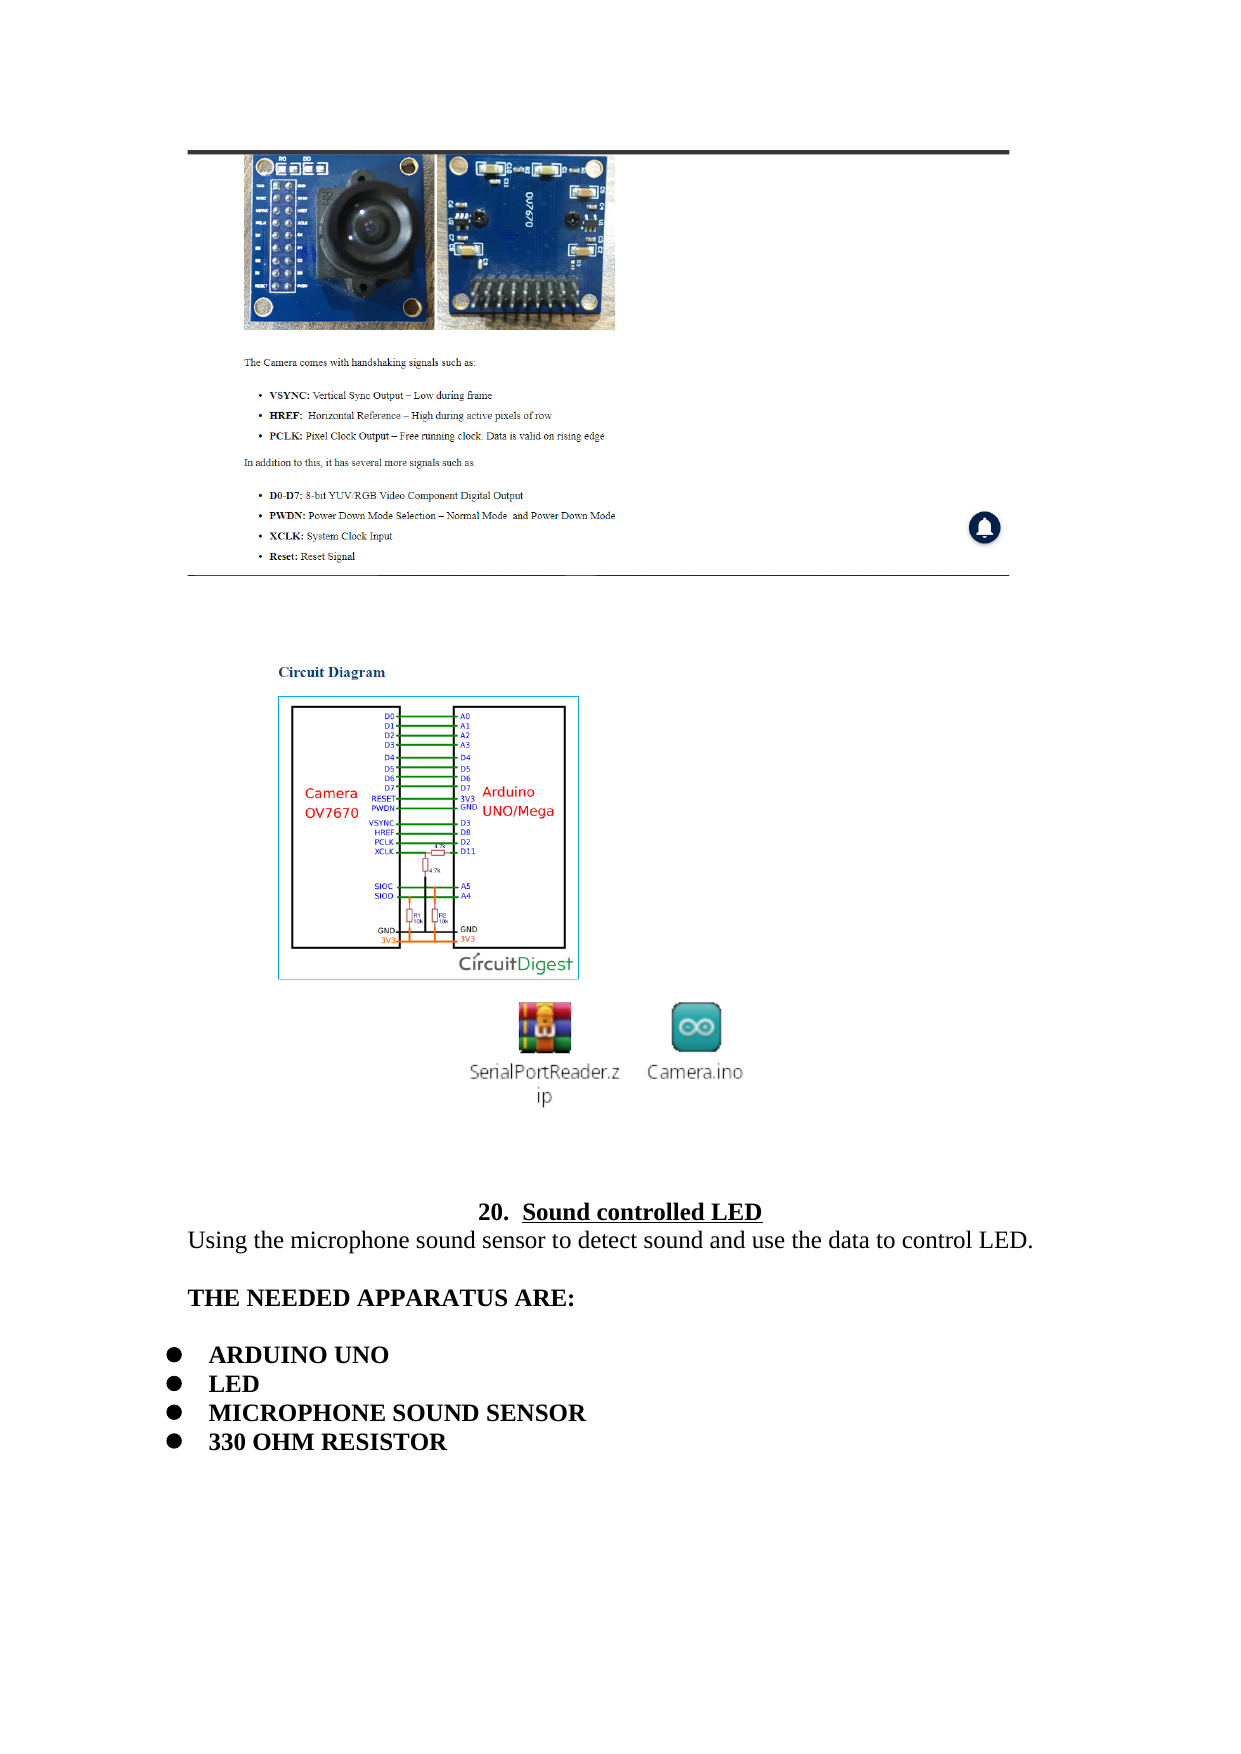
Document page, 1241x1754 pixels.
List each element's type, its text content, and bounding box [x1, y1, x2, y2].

list Sound controlled LED [187, 1197, 1053, 1225]
picture [222, 662, 1018, 1002]
list MICROPHONE SOUND SENSOR [164, 1398, 1053, 1427]
text Using the microphone sound sensor to detect sound and use the data to control LED. [187, 1225, 1053, 1254]
picture [187, 150, 1010, 576]
text THE NEEDED APPARATUS ARE: [187, 1283, 1053, 1312]
list ARDUINO UNO [164, 1340, 1053, 1369]
list LED [164, 1369, 1053, 1398]
list 330 OHM RESISTOR [164, 1427, 1053, 1455]
